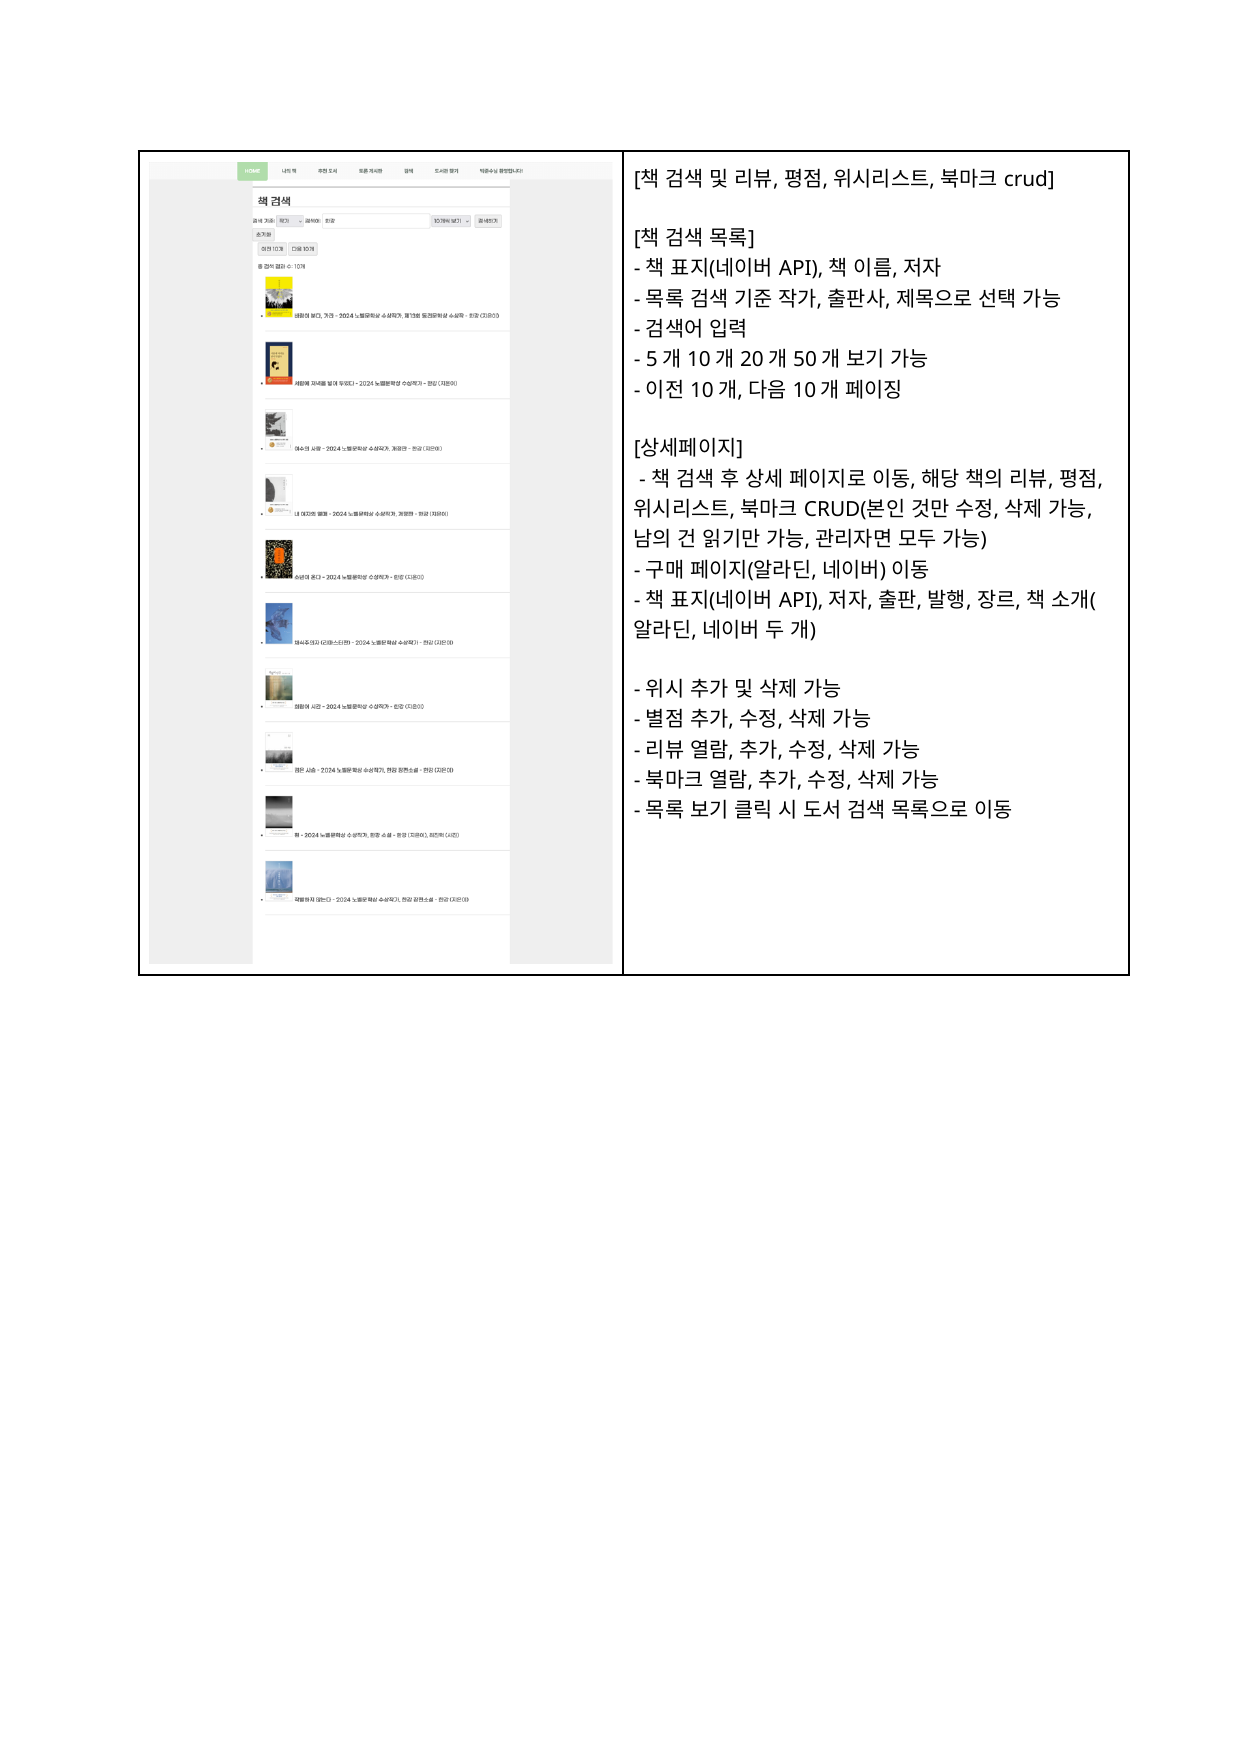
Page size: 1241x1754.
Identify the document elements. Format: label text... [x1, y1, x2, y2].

picture [149, 162, 613, 964]
table_cell [책 검색 및 리뷰, 평점, 위시리스트, 북마크 crud] [책 검색 목록] - 책 표지(네이버 API), 책 이름, 저자 - 목록 검색 기준 작가, 출판사, 제목으로 선택 가능 - 검색어 입력 - 5개 10개 20개 50개 보기 가능 - 이전 10개, 다음 10개 페이징 [상세페이지] - 책 검색 후 상세 페이지로 이동, 해당 책의 리뷰, 평점, 위시리스트, 북마크 CRUD(본인 것만 수정, 삭제 가능, 남의 건 읽기만 가능, 관리자면 모두 가능) - 구매 페이지(알라딘, 네이버) 이동 - 책 표지(네이버 API), 저자, 출판, 발행, 장르, 책 소개(알라딘, 네이버 두 개) - 위시 추가 및 삭제 가능 - 별점 추가, 수정, 삭제 가능 - 리뷰 열람, 추가, 수정, 삭제 가능 - 북마크 열람, 추가, 수정, 삭제 가능 - 목록 보기 클릭 시 도서 검색 목록으로 이동 [624, 152, 1128, 973]
table_cell [140, 152, 622, 973]
